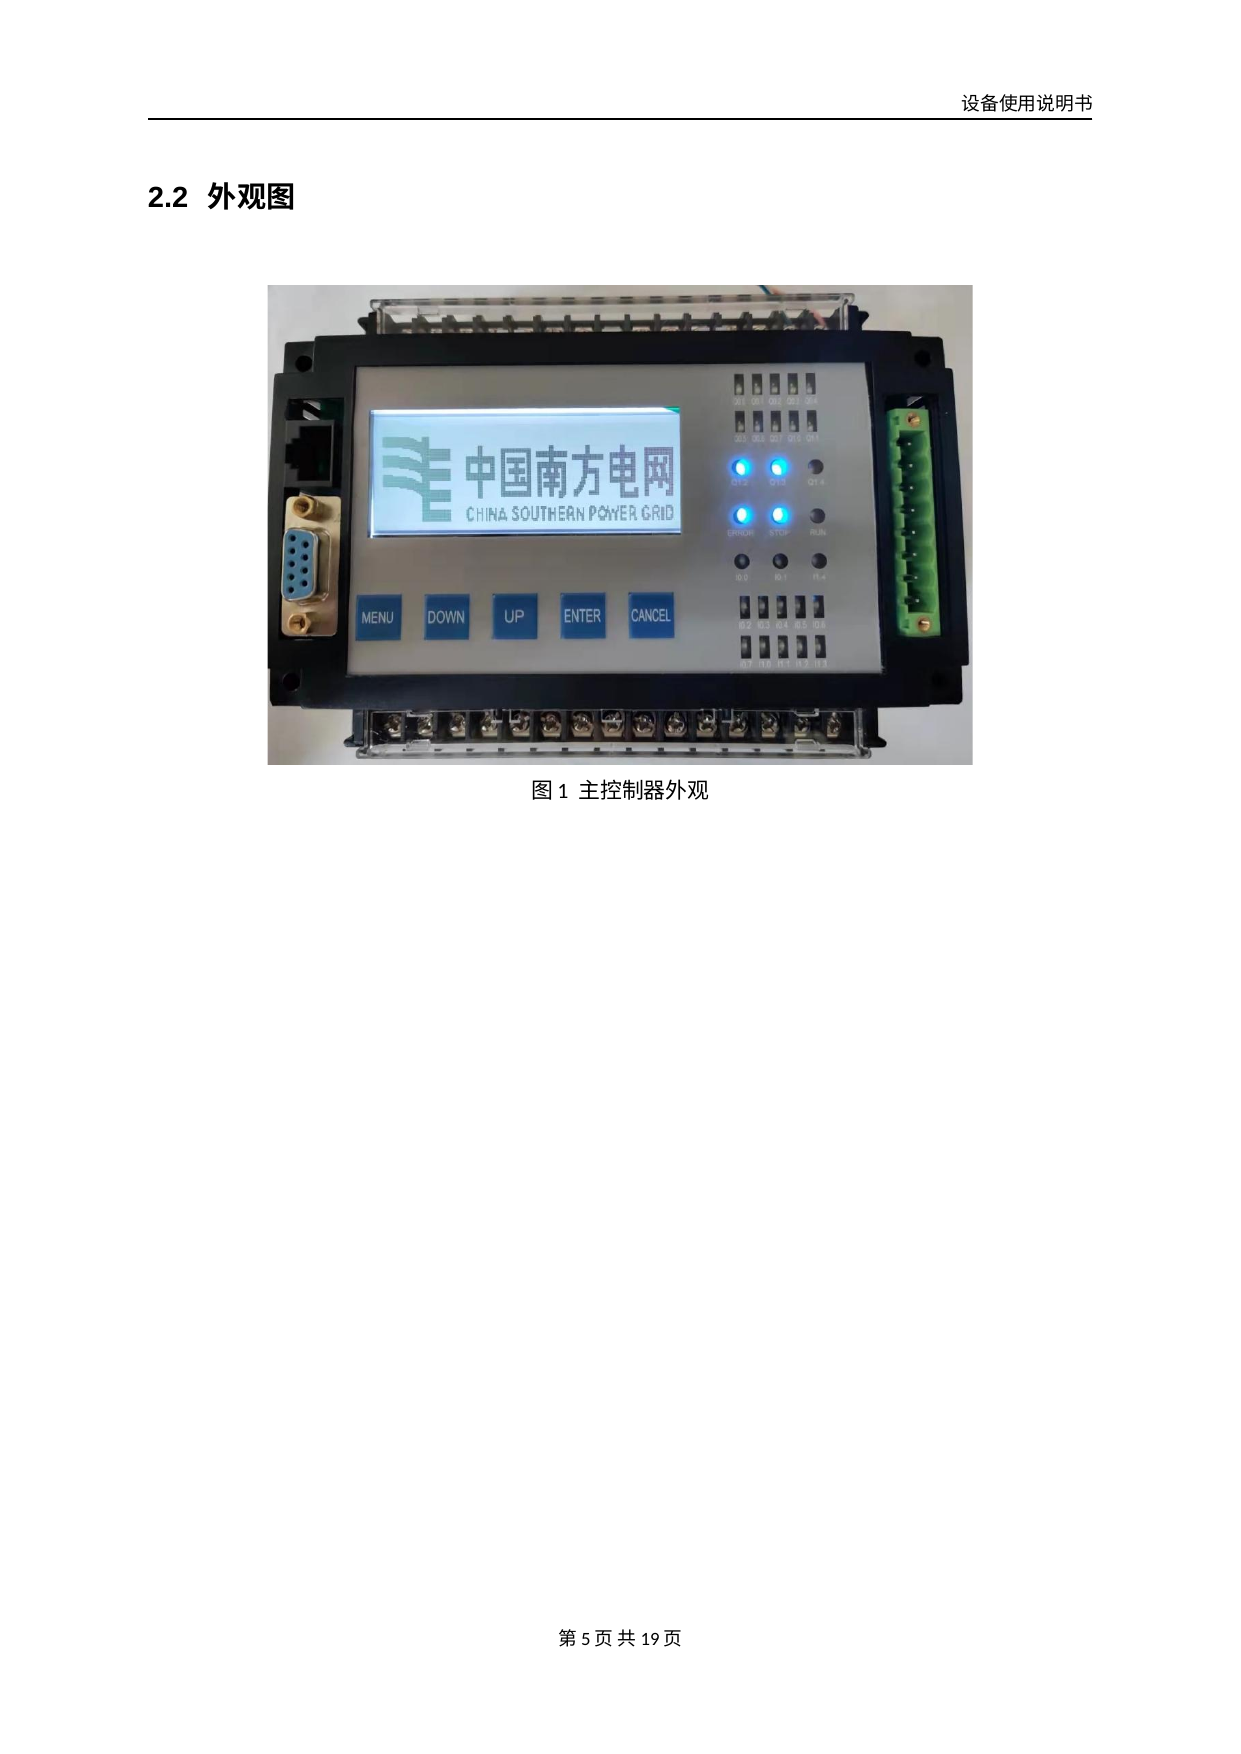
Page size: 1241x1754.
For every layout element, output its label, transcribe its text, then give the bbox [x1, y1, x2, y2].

picture [267, 285, 973, 765]
text 图1 主控制器外观 [148, 772, 1092, 805]
subtitle 外观图 [148, 162, 1092, 227]
